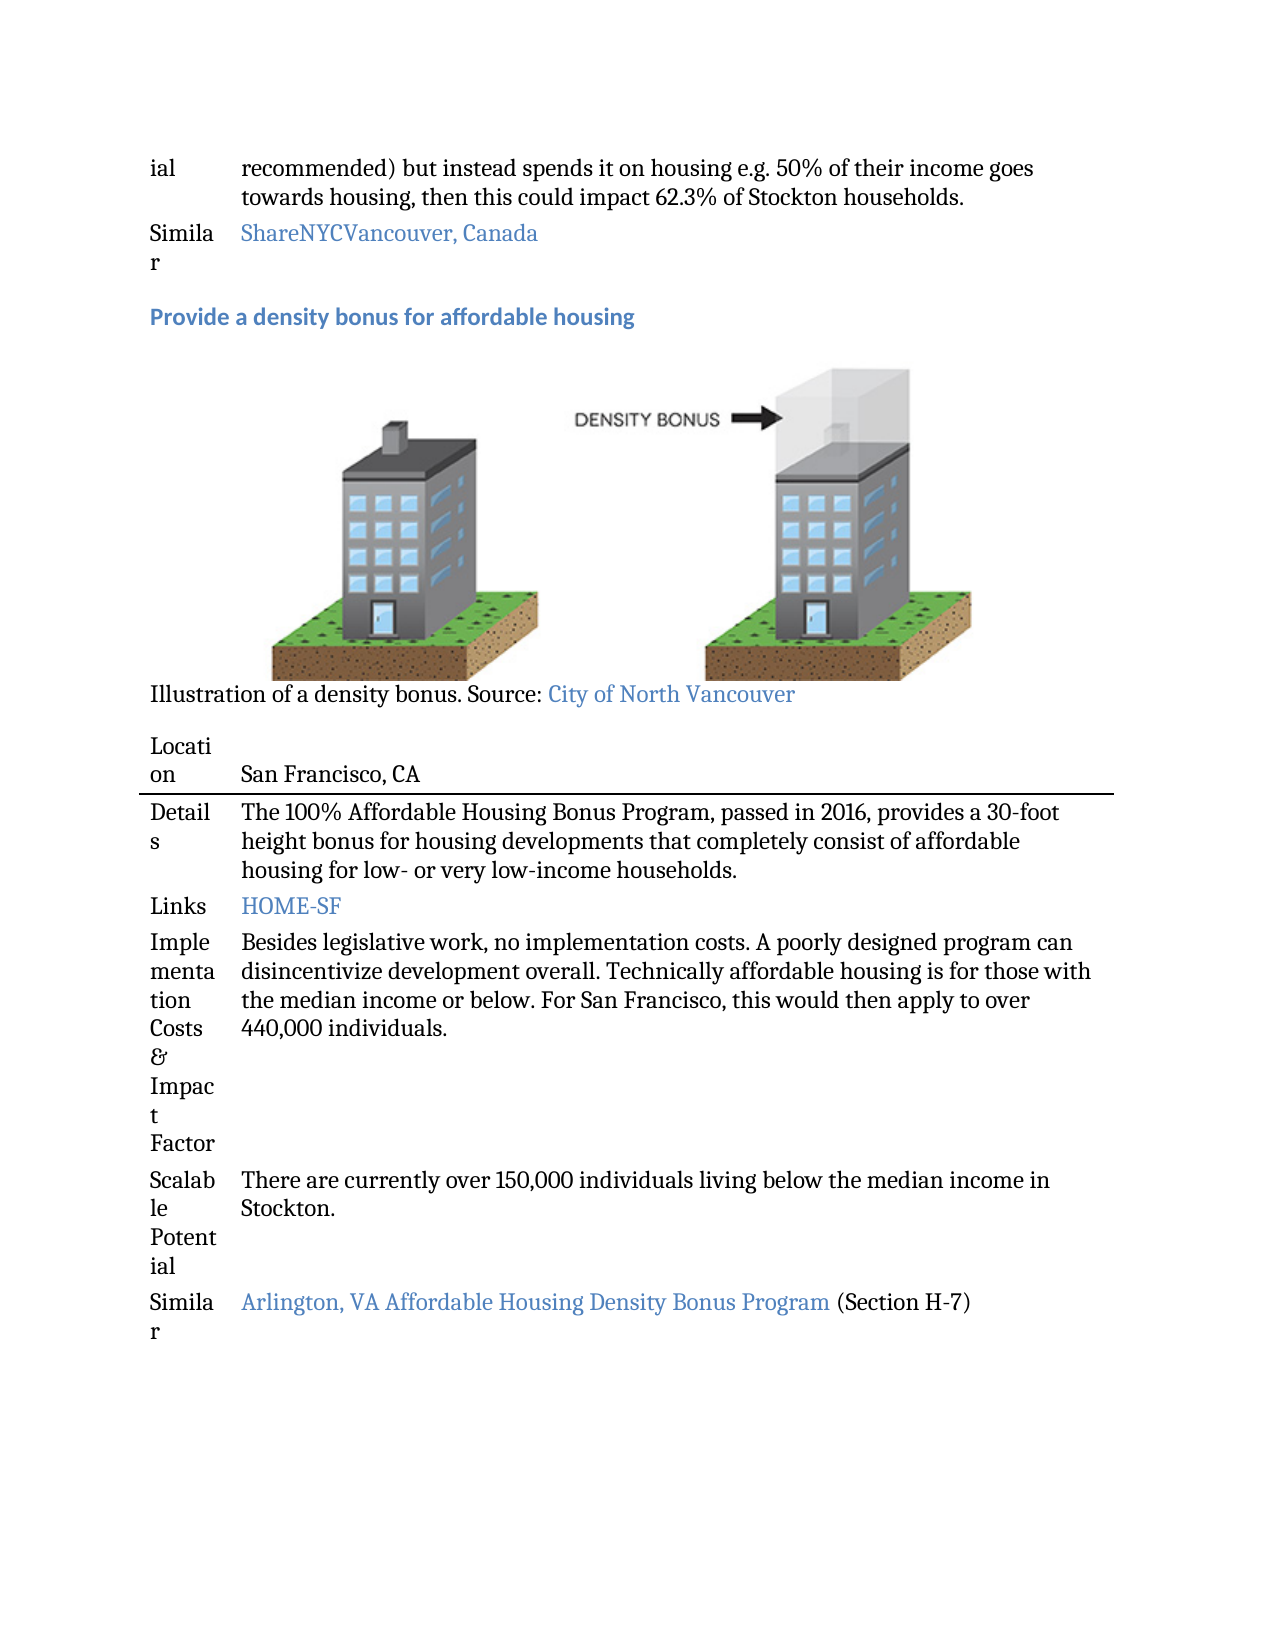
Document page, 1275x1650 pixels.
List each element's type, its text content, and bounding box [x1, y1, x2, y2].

table_header San Francisco, CA [230, 728, 1114, 793]
table_cell Details [139, 795, 230, 888]
table_header Location [139, 728, 230, 793]
table_cell Scalable Potential [139, 150, 230, 215]
table_cell Similar [139, 215, 230, 280]
table_cell Scalable Potential [139, 1162, 230, 1284]
picture [168, 350, 1044, 681]
table_cell The 100% Affordable Housing Bonus Program, passed in 2016, provides a 30-foot height bonus for housing developments that completely consist of affordable housing for low- or very low-income households. [230, 795, 1114, 888]
table_cell There are currently over 150,000 individuals living below the median income in Stockton. [230, 1162, 1114, 1284]
table_cell Arlington, VA Affordable Housing Density Bonus Program (Section H-7) [230, 1284, 1114, 1349]
table_cell ShareNYCVancouver, Canada [230, 215, 1114, 280]
table_cell Links [139, 888, 230, 924]
table_cell Similar [139, 1284, 230, 1349]
table_cell Implementation Costs & Impact Factor [139, 924, 230, 1162]
subtitle Provide a density bonus for affordable housing [150, 301, 1125, 331]
table_cell HOME-SF [230, 888, 1114, 924]
table_cell Besides legislative work, no implementation costs. A poorly designed program can disincentivize development overall. Technically affordable housing is for those with the median income or below. For San Francisco, this would then apply to over 440,000 individuals. [230, 924, 1114, 1162]
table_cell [230, 150, 1114, 215]
